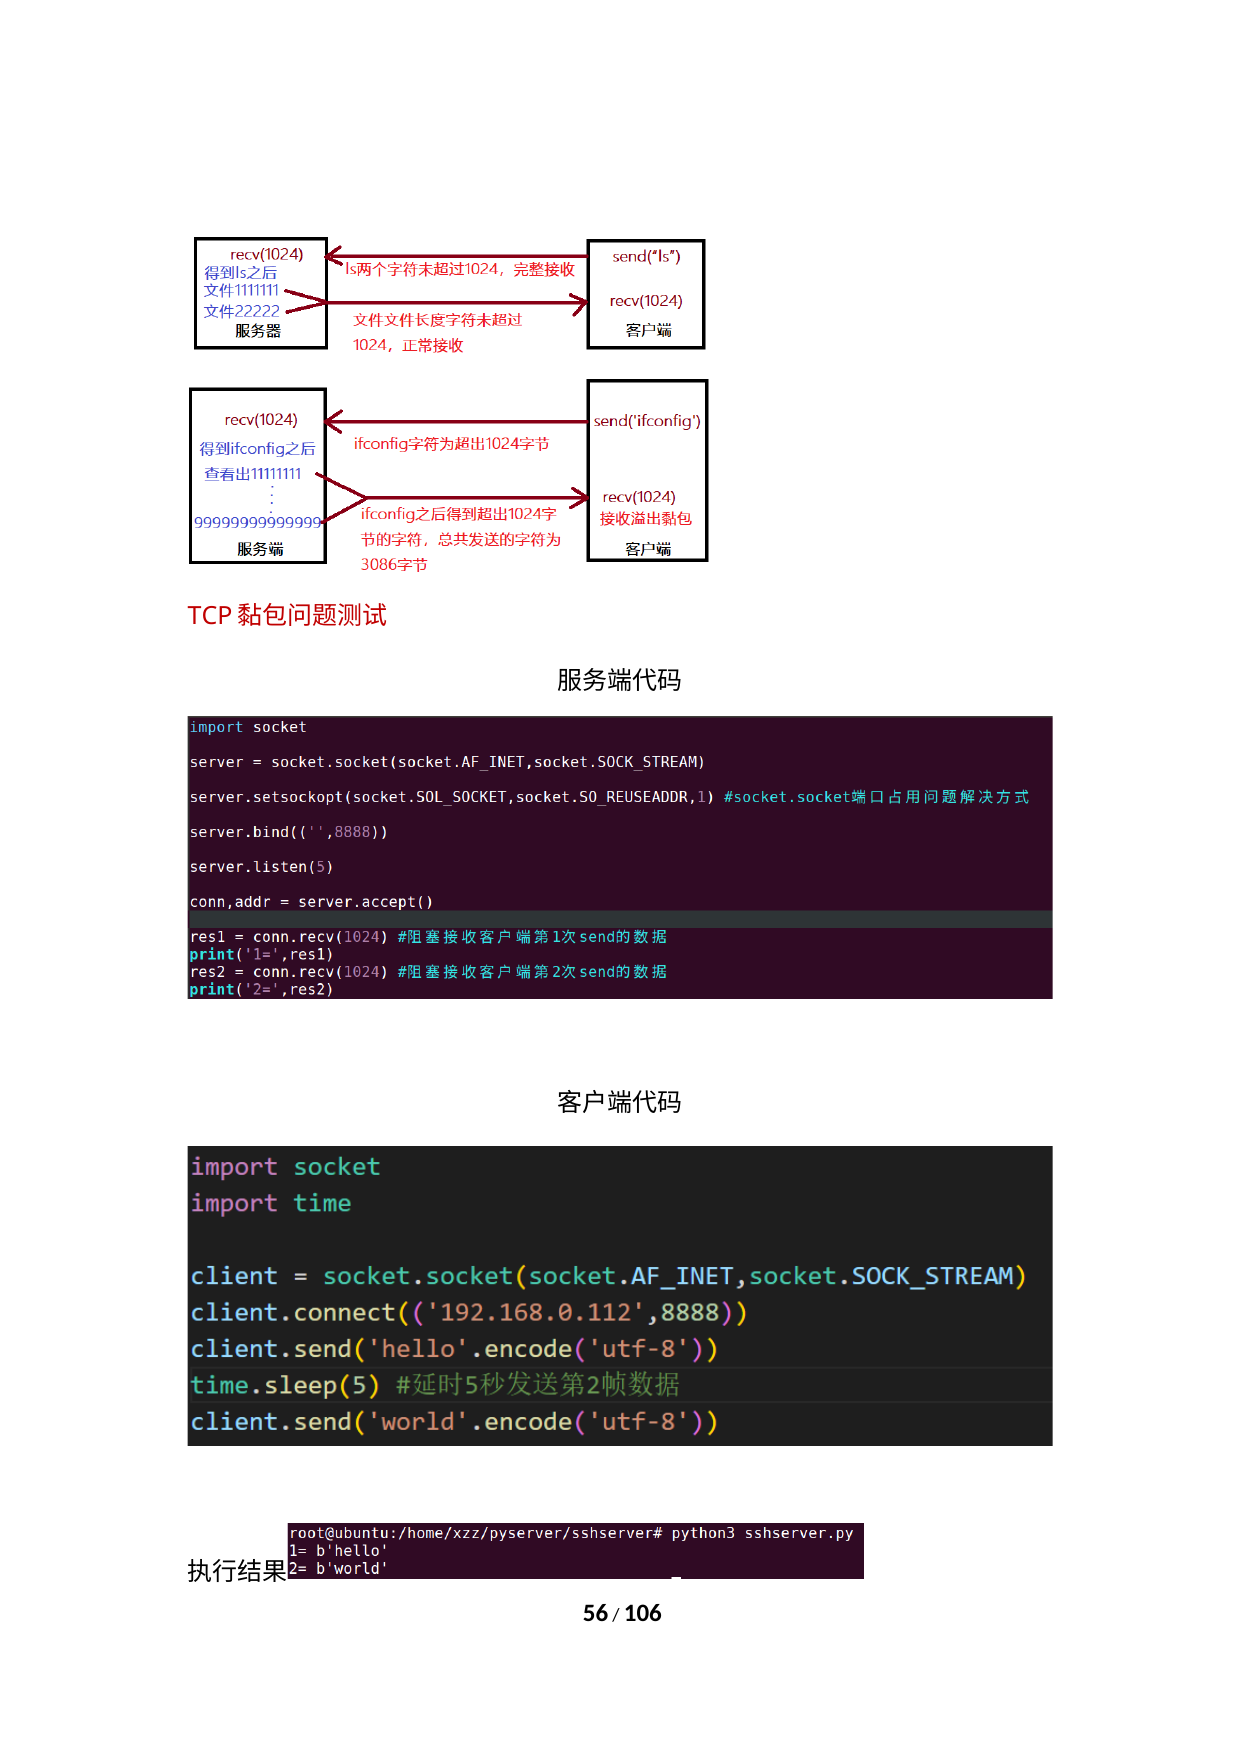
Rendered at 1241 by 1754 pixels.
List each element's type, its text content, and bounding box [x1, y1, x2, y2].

picture [187, 232, 713, 573]
text 客户端代码 [187, 1068, 1053, 1133]
picture [187, 716, 1053, 999]
text 服务端代码 [187, 646, 1053, 711]
picture [187, 1146, 1053, 1446]
picture [287, 1523, 864, 1579]
text TCP黏包问题测试 [187, 581, 1053, 646]
